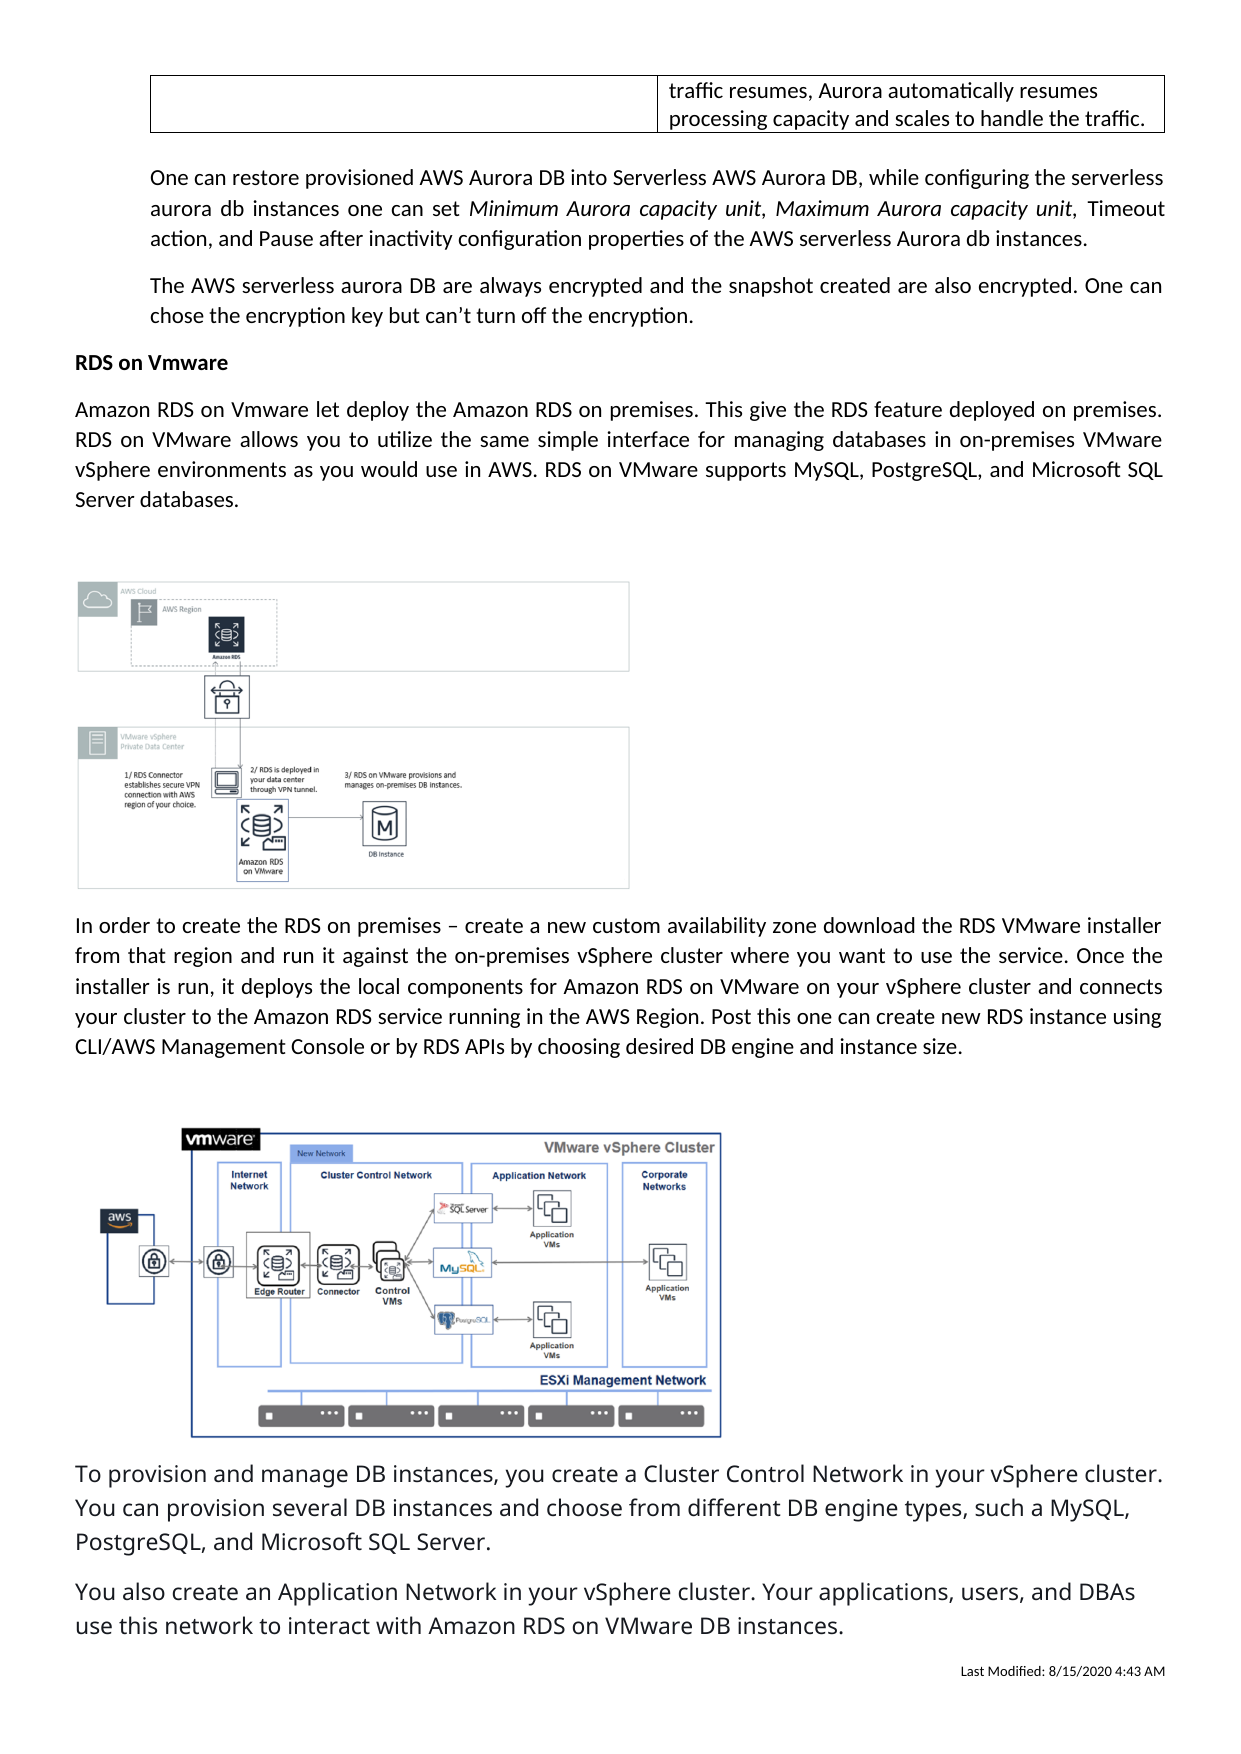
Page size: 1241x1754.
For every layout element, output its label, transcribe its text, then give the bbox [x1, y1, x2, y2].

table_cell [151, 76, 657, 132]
text In order to create the RDS on premises – create a new custom availability zone download the RDS VMware installer from that region and run it against the on-premises vSphere cluster where you want to use the service. Once the installer is run, it deploys the local components for Amazon RDS on VMware on your vSphere cluster and connects your cluster to the Amazon RDS service running in the AWS Region. Post this one can create new RDS instance using CLI/AWS Management Console or by RDS APIs by choosing desired DB engine and instance size. [75, 911, 1165, 1060]
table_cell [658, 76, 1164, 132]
text Amazon RDS on Vmware let deploy the Amazon RDS on premises. This give the RDS feature deployed on premises. RDS on VMware allows you to utilize the same simple interface for managing databases in on-premises VMware vSphere environments as you would use in AWS. RDS on VMware supports MySQL, PostgreSQL, and Microsoft SQL Server databases. [75, 395, 1165, 513]
text One can restore provisioned AWS Aurora DB into Serverless AWS Aurora DB, while configuring the serverless aurora db instances one can set Minimum Aurora capacity unit, Maximum Aurora capacity unit, Timeout action, and Pause after inactivity configuration properties of the AWS serverless Aurora db instances. [150, 163, 1165, 252]
text RDS on Vmware [75, 348, 1165, 376]
text You also create an Application Network in your vSphere cluster. Your applications, users, and DBAs use this network to interact with Amazon RDS on VMware DB instances. [75, 1576, 1165, 1641]
picture [75, 1126, 725, 1440]
text The AWS serverless aurora DB are always encrypted and the snapshot created are also encrypted. One can chose the encryption key but can’t turn off the encryption. [150, 271, 1165, 329]
picture [75, 579, 632, 893]
text To provision and manage DB instances, you create a Cluster Control Network in your vSphere cluster. You can provision several DB instances and choose from different DB engine types, such a MySQL, PostgreSQL, and Microsoft SQL Server. [75, 1458, 1165, 1557]
